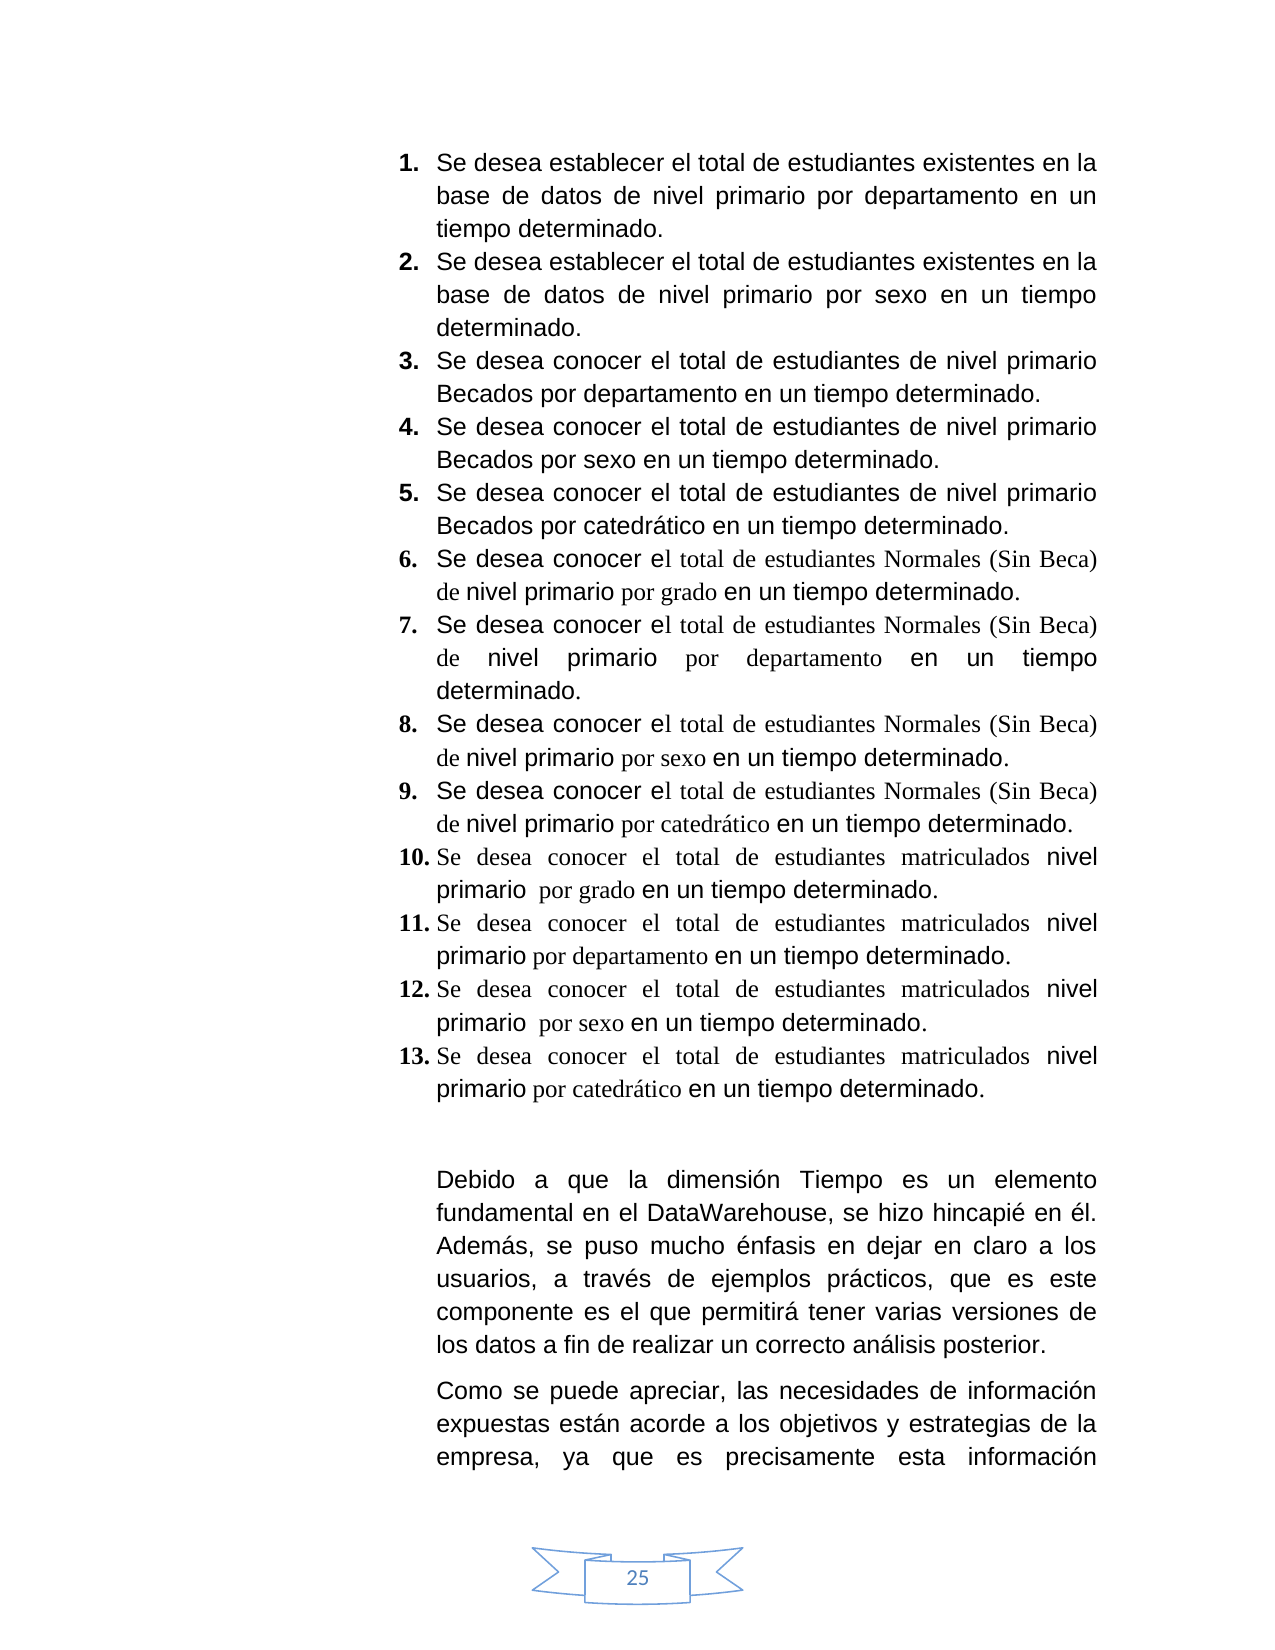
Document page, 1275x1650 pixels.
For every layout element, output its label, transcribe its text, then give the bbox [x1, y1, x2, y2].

text Debido a que la dimensión Tiempo es un elemento fundamental en el DataWarehouse, se hizo hincapié en él. Además, se puso mucho énfasis en dejar en claro a los usuarios, a través de ejemplos prácticos, que es este componente es el que permitirá tener varias versiones de los datos a fin de realizar un correcto análisis posterior. [436, 1165, 1098, 1359]
list Se desea conocer el total de estudiantes matriculados nivel primario por sexo en un tiempo determinado. [398, 974, 1098, 1036]
list Se desea conocer el total de estudiantes Normales (Sin Beca) de nivel primario por grado en un tiempo determinado. [398, 544, 1098, 606]
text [436, 1376, 1098, 1470]
list Se desea establecer el total de estudiantes existentes en la base de datos de nivel primario por departamento en un tiempo determinado. [398, 148, 1098, 242]
list Se desea conocer el total de estudiantes Normales (Sin Beca) de nivel primario por sexo en un tiempo determinado. [398, 709, 1098, 771]
list Se desea conocer el total de estudiantes de nivel primario Becados por departamento en un tiempo determinado. [398, 346, 1098, 407]
list Se desea conocer el total de estudiantes de nivel primario Becados por sexo en un tiempo determinado. [398, 412, 1098, 473]
list Se desea conocer el total de estudiantes Normales (Sin Beca) de nivel primario por catedrático en un tiempo determinado. [398, 776, 1098, 838]
list Se desea conocer el total de estudiantes matriculados nivel primario por catedrático en un tiempo determinado. [398, 1041, 1098, 1103]
list Se desea conocer el total de estudiantes matriculados nivel primario por departamento en un tiempo determinado. [398, 908, 1098, 970]
list Se desea conocer el total de estudiantes matriculados nivel primario por grado en un tiempo determinado. [398, 842, 1098, 904]
list Se desea conocer el total de estudiantes Normales (Sin Beca) de nivel primario por departamento en un tiempo determinado. [398, 610, 1098, 705]
list Se desea establecer el total de estudiantes existentes en la base de datos de nivel primario por sexo en un tiempo determinado. [398, 247, 1098, 341]
list Se desea conocer el total de estudiantes de nivel primario Becados por catedrático en un tiempo determinado. [398, 478, 1098, 539]
